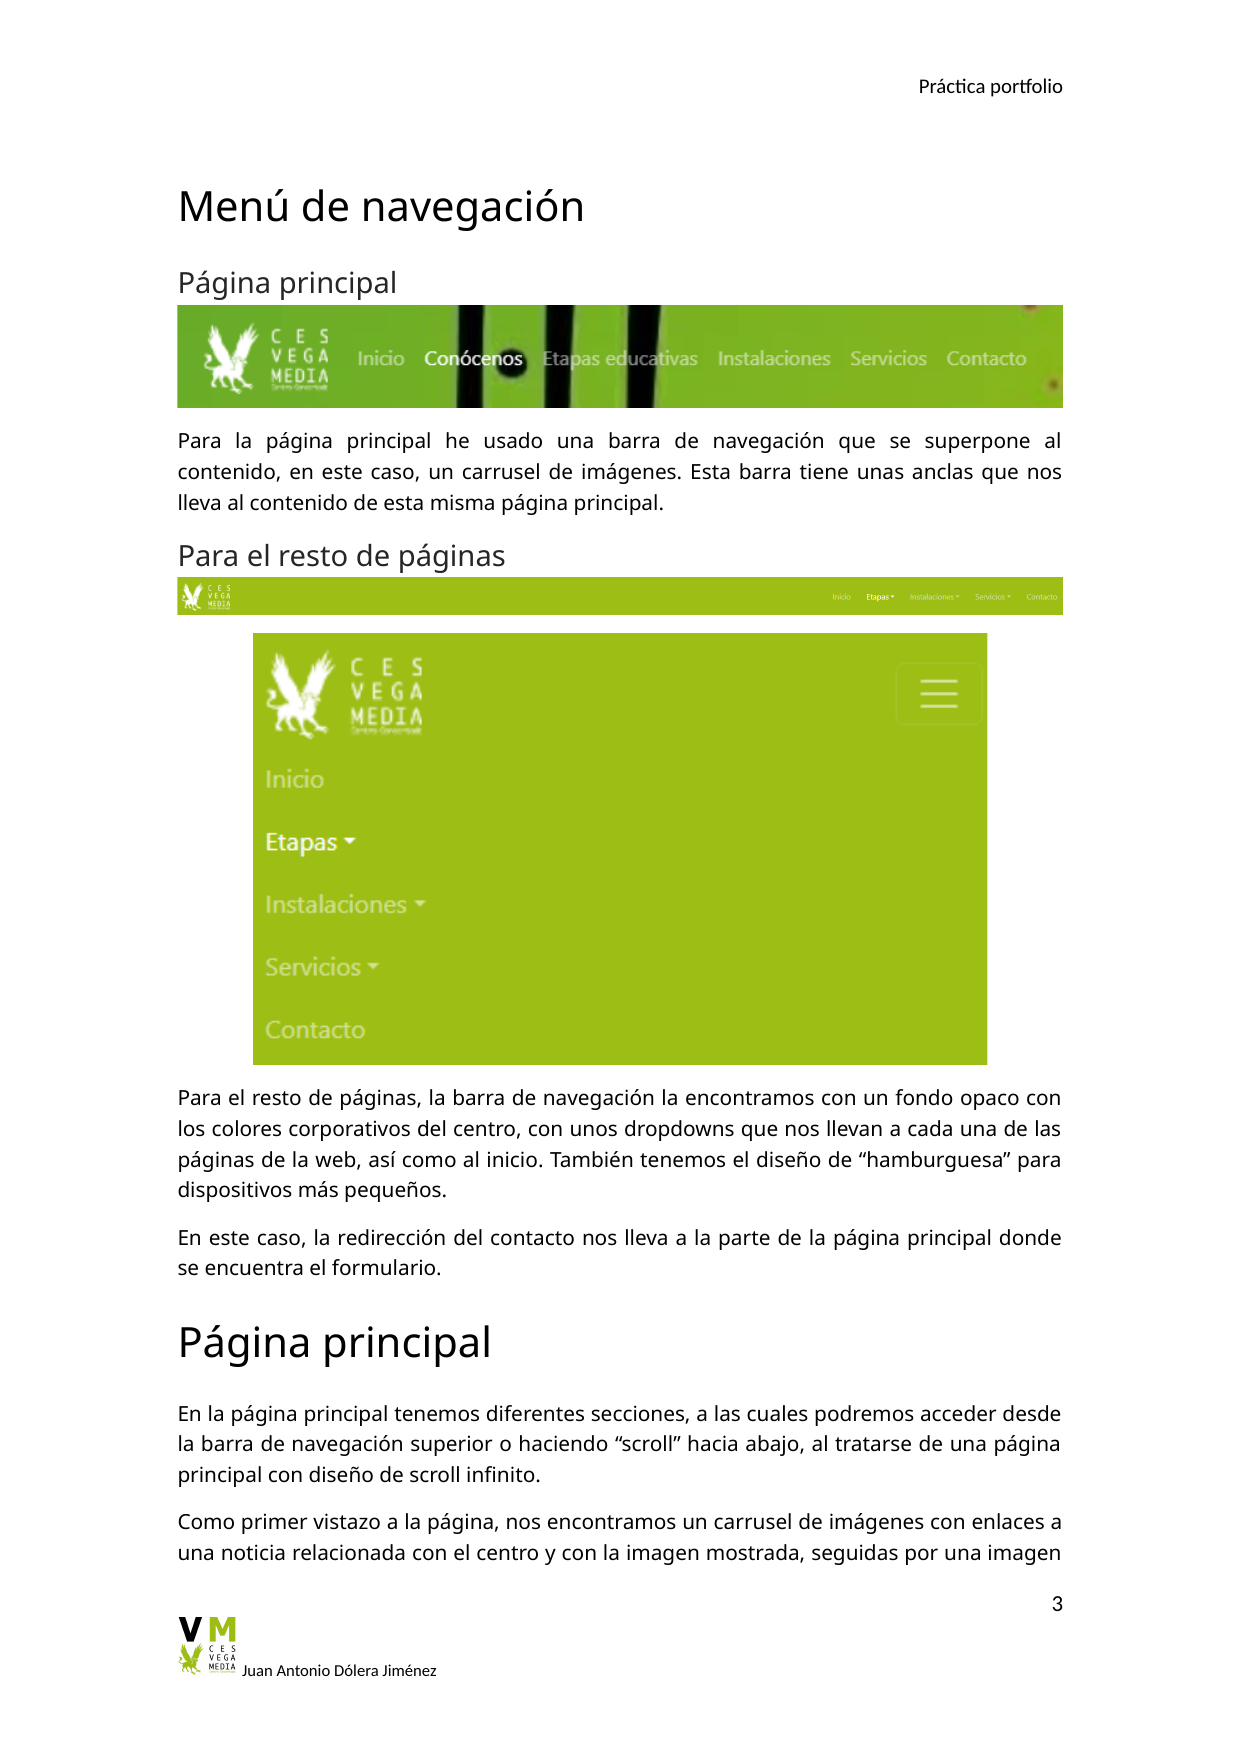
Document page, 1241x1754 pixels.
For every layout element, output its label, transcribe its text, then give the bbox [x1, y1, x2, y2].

subtitle Menú de navegación [177, 177, 1063, 233]
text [177, 1507, 1063, 1567]
subtitle Página principal [177, 1313, 1063, 1370]
text En este caso, la redirección del contacto nos lleva a la parte de la página principal donde se encuentra el formulario. [177, 1223, 1063, 1282]
text Para la página principal he usado una barra de navegación que se superpone al contenido, en este caso, un carrusel de imágenes. Esta barra tiene unas anclas que nos lleva al contenido de esta misma página principal. [177, 426, 1063, 516]
picture [253, 633, 988, 1065]
picture [177, 1617, 237, 1676]
picture [177, 305, 1063, 408]
picture [177, 577, 1063, 615]
subtitle Página principal [177, 263, 1063, 302]
subtitle Para el resto de páginas [177, 535, 1063, 574]
text Para el resto de páginas, la barra de navegación la encontramos con un fondo opaco con los colores corporativos del centro, con unos dropdowns que nos llevan a cada una de las páginas de la web, así como al inicio. También tenemos el diseño de “hamburguesa” para dispositivos más pequeños. [177, 1083, 1063, 1204]
text En la página principal tenemos diferentes secciones, a las cuales podremos acceder desde la barra de navegación superior o haciendo “scroll” hacia abajo, al tratarse de una página principal con diseño de scroll infinito. [177, 1399, 1063, 1489]
